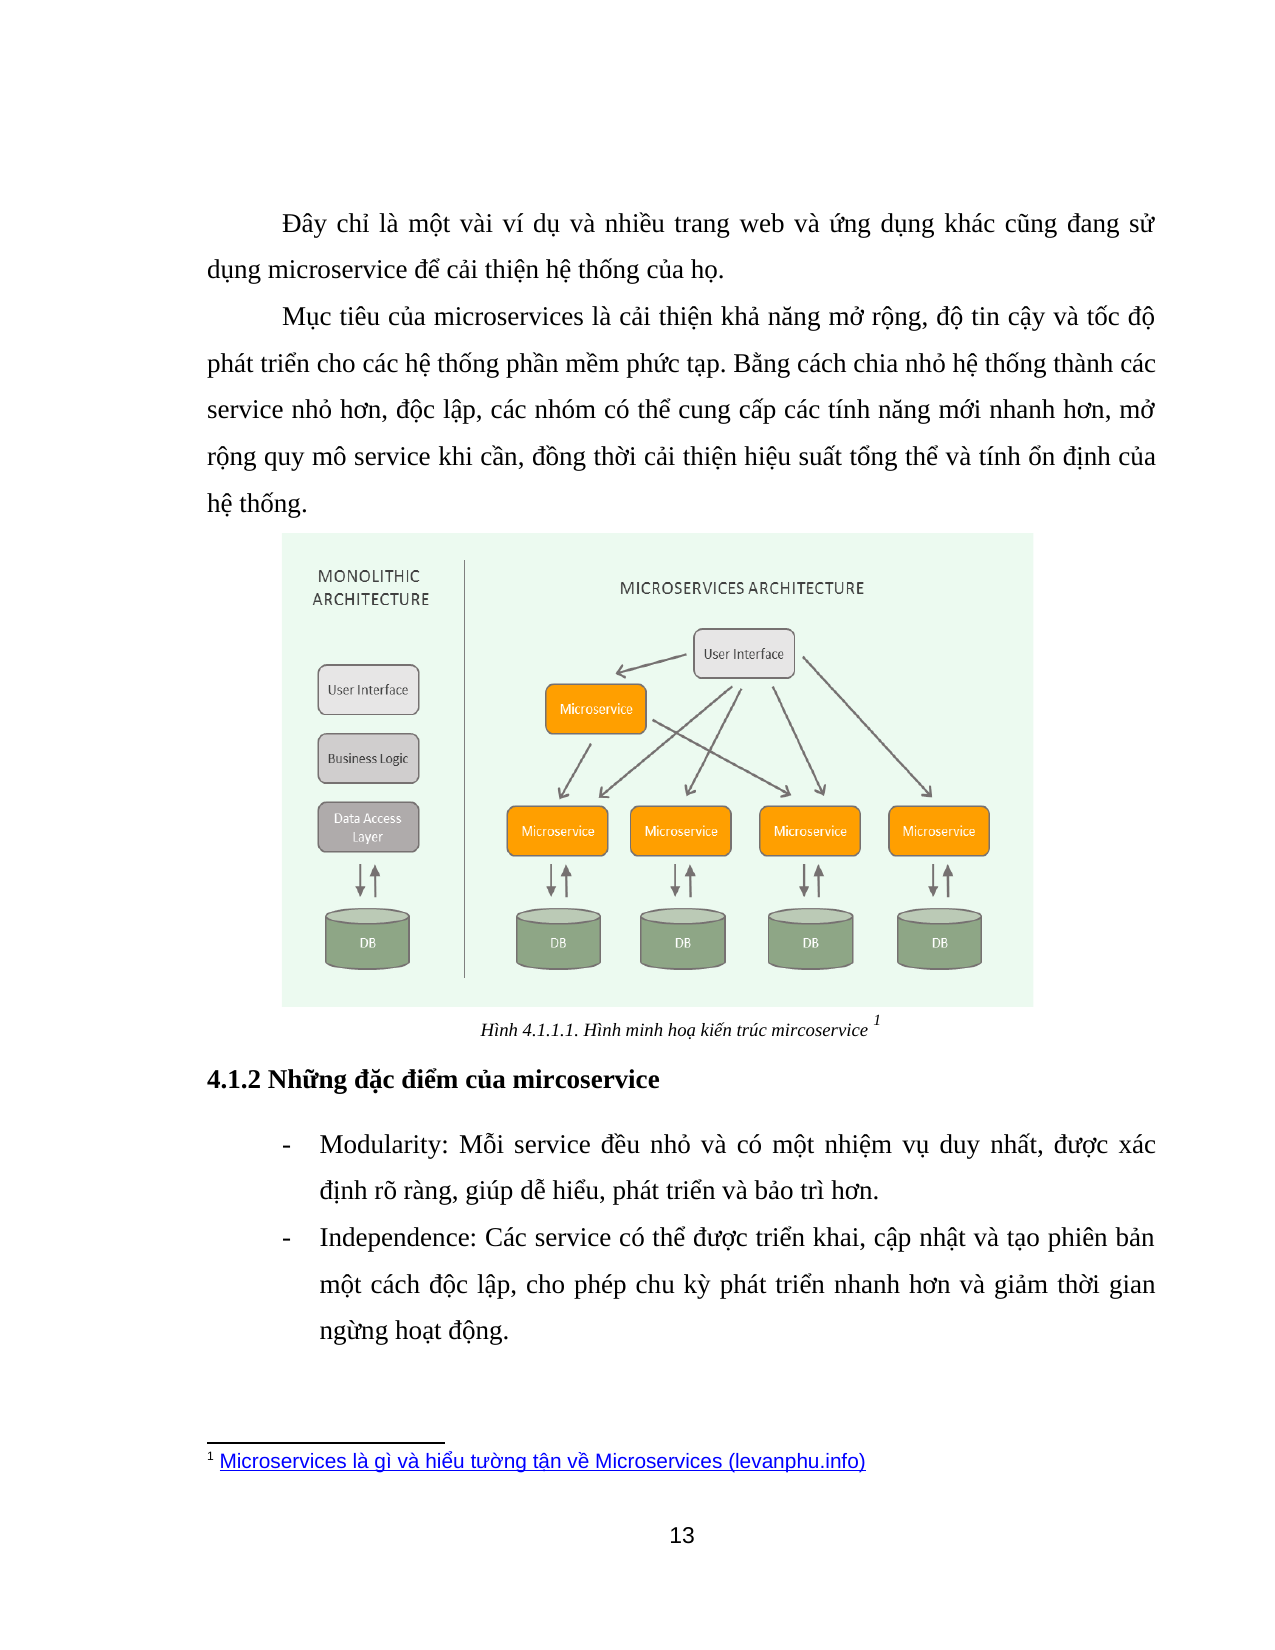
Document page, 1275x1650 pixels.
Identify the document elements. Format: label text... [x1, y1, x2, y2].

subtitle 4.1.2 Những đặc điểm của mircoservice [207, 1063, 1157, 1094]
text Hình 4.1.1.1. Hình minh hoạ kiến trúc mircoservice [207, 1011, 1157, 1042]
picture [281, 533, 1034, 1007]
text Đây chỉ là một vài ví dụ và nhiều trang web và ứng dụng khác cũng đang sử dụng microservice để cải thiện hệ thống của họ. [207, 207, 1157, 284]
list Independence: Các service có thể được triển khai, cập nhật và tạo phiên bản một cách độc lập, cho phép chu kỳ phát triển nhanh hơn và giảm thời gian ngừng hoạt động. [282, 1221, 1157, 1346]
list Modularity: Mỗi service đều nhỏ và có một nhiệm vụ duy nhất, được xác định rõ ràng, giúp dễ hiểu, phát triển và bảo trì hơn. [282, 1128, 1157, 1206]
text Mục tiêu của microservices là cải thiện khả năng mở rộng, độ tin cậy và tốc độ phát triển cho các hệ thống phần mềm phức tạp. Bằng cách chia nhỏ hệ thống thành các service nhỏ hơn, độc lập, các nhóm có thể cung cấp các tính năng mới nhanh hơn, mở rộng quy mô service khi cần, đồng thời cải thiện hiệu suất tổng thể và tính ổn định của hệ thống. [207, 300, 1157, 518]
